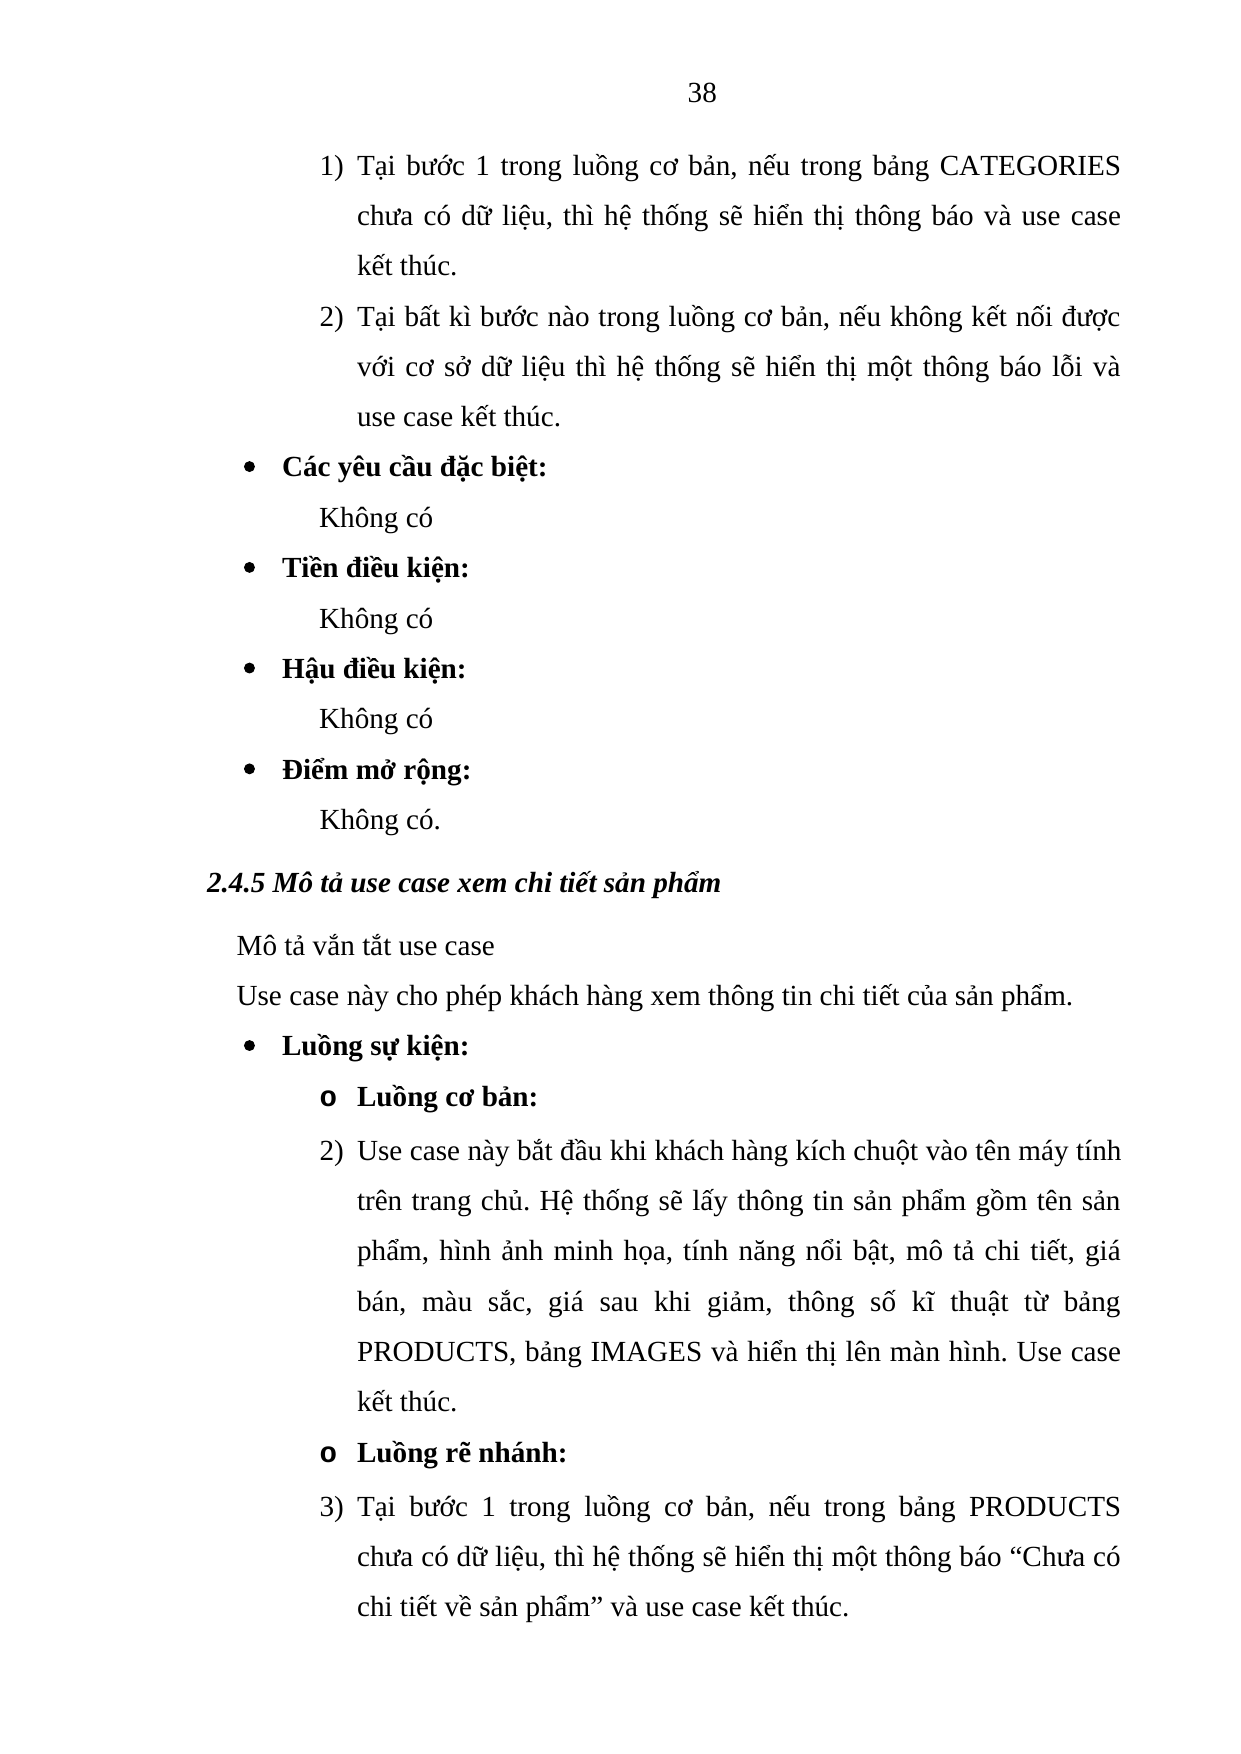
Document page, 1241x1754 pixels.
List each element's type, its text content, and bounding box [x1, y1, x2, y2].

list Tại bất kì bước nào trong luồng cơ bản, nếu không kết nối được với cơ sở dữ liệu thì hệ thống sẽ hiển thị một thông báo lỗi và use case kết thúc. [319, 299, 1122, 433]
list Các yêu cầu đặc biệt: [244, 449, 1122, 483]
list Tại bước 1 trong luồng cơ bản, nếu trong bảng PRODUCTS chưa có dữ liệu, thì hệ thống sẽ hiển thị một thông báo “Chưa có chi tiết về sản phẩm” và use case kết thúc. [319, 1489, 1122, 1623]
list Use case này bắt đầu khi khách hàng kích chuột vào tên máy tính trên trang chủ. Hệ thống sẽ lấy thông tin sản phẩm gồm tên sản phẩm, hình ảnh minh họa, tính năng nổi bật, mô tả chi tiết, giá bán, màu sắc, giá sau khi giảm, thông số kĩ thuật từ bảng PRODUCTS, bảng IMAGES và hiển thị lên màn hình. Use case kết thúc. [319, 1133, 1122, 1418]
list Tại bước 1 trong luồng cơ bản, nếu trong bảng CATEGORIES chưa có dữ liệu, thì hệ thống sẽ hiển thị thông báo và use case kết thúc. [319, 148, 1122, 282]
text Không có. [319, 802, 1122, 836]
text Mô tả vắn tắt use case [236, 928, 1122, 961]
list Luồng cơ bản: [319, 1079, 1122, 1115]
text Không có [319, 701, 1122, 735]
list Tiền điều kiện: [244, 550, 1122, 584]
text Không có [319, 601, 1122, 634]
list Luồng rẽ nhánh: [319, 1435, 1122, 1471]
list Luồng sự kiện: [244, 1028, 1122, 1062]
text Use case này cho phép khách hàng xem thông tin chi tiết của sản phẩm. [236, 978, 1122, 1012]
subtitle Mô tả use case xem chi tiết sản phẩm [207, 865, 1122, 898]
list Hậu điều kiện: [244, 651, 1122, 685]
text Không có [319, 500, 1122, 533]
list Điểm mở rộng: [244, 752, 1122, 785]
